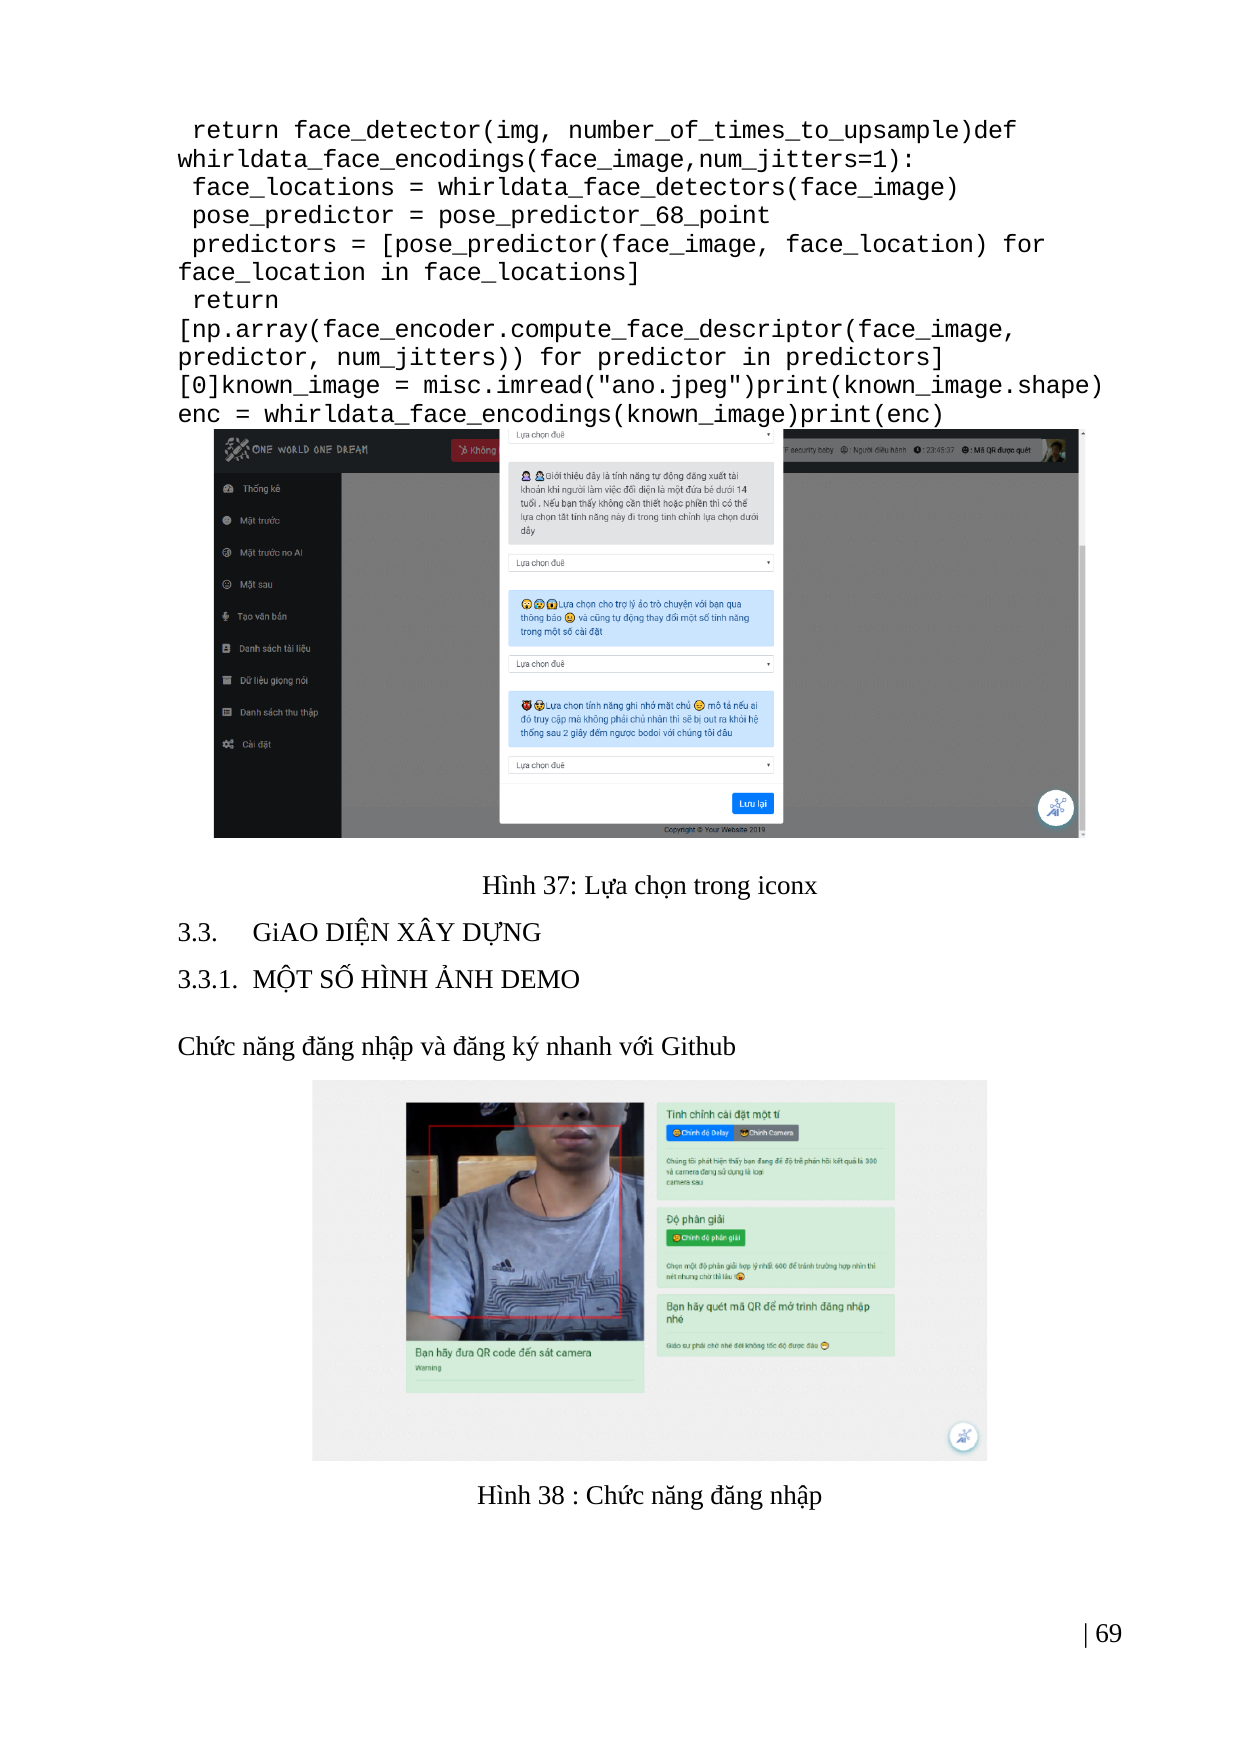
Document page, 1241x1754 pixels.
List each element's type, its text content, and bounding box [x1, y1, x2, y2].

text Chức năng đăng nhập và đăng ký nhanh với Github [177, 1030, 1122, 1061]
list MỘT SỐ HÌNH ẢNH DEMO [177, 963, 1122, 994]
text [177, 118, 1122, 430]
list Hình 38 : Chức năng đăng nhập [177, 1479, 1122, 1510]
picture [213, 429, 1086, 838]
list GiAO DIỆN XÂY DỰNG [177, 916, 1122, 947]
list Hình 37: Lựa chọn trong iconx [177, 869, 1122, 901]
picture [312, 1080, 988, 1461]
